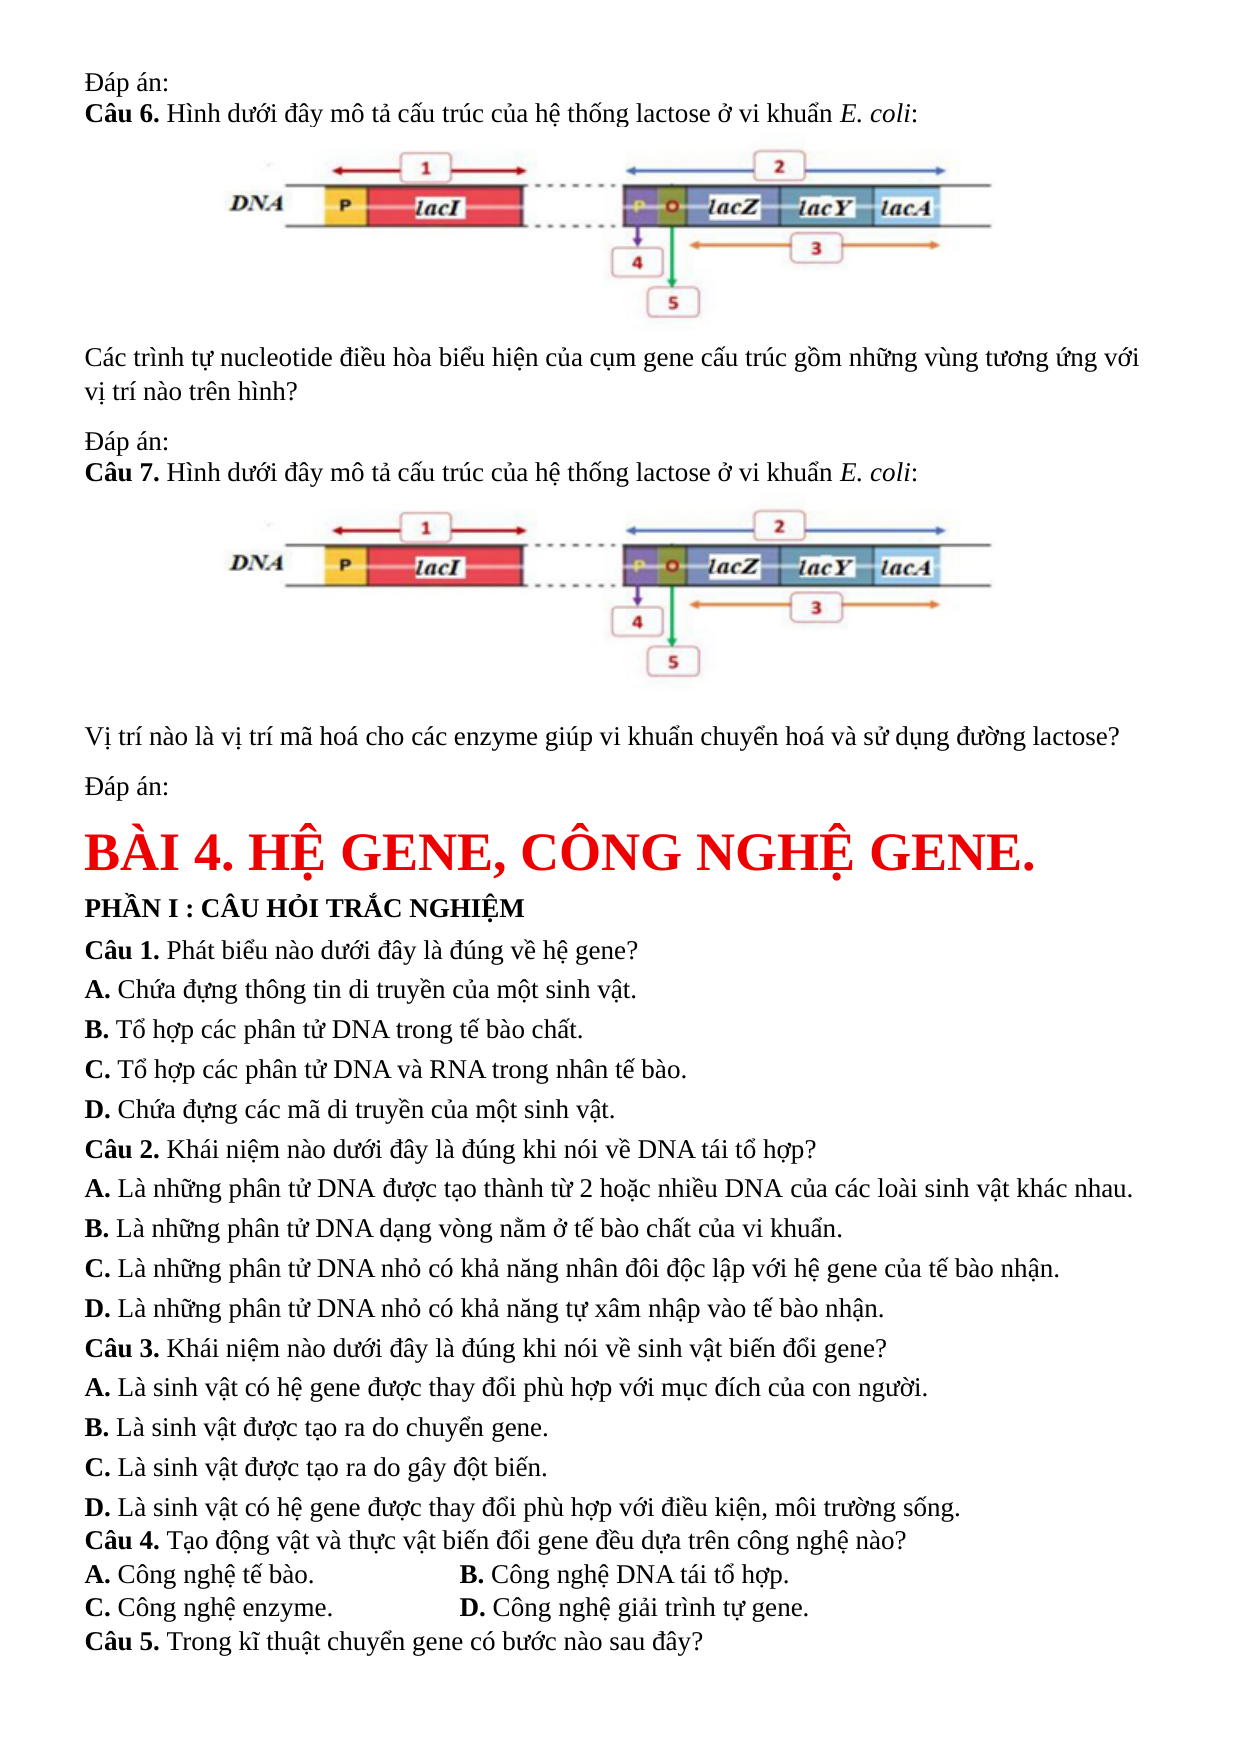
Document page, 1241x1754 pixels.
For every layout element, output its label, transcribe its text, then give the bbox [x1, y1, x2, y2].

text BÀI 4. HỆ GENE, CÔNG NGHỆ GENE. [84, 820, 1153, 883]
text Câu 1. Phát biểu nào dưới đây là đúng về hệ gene? [84, 934, 1153, 965]
text Câu 2. Khái niệm nào dưới đây là đúng khi nói về DNA tái tổ hợp? [84, 1133, 1153, 1164]
text Đáp án: [84, 770, 1153, 801]
text A. Công nghệ tế bào. B. Công nghệ DNA tái tổ hợp. [84, 1558, 1153, 1589]
text Đáp án: [84, 66, 1153, 97]
text Đáp án: [84, 425, 1153, 456]
text C. Là những phân tử DNA nhỏ có khả năng nhân đôi độc lập với hệ gene của tế bào nhận. [84, 1252, 1153, 1283]
text A. Là những phân tử DNA được tạo thành từ 2 hoặc nhiều DNA của các loài sinh vật khác nhau. [84, 1173, 1153, 1204]
text B. Là những phân tử DNA dạng vòng nằm ở tế bào chất của vi khuẩn. [84, 1212, 1153, 1243]
picture [211, 127, 1027, 342]
text C. Tổ hợp các phân tử DNA và RNA trong nhân tế bào. [84, 1053, 1153, 1084]
text D. Là những phân tử DNA nhỏ có khả năng tự xâm nhập vào tế bào nhận. [84, 1292, 1153, 1323]
text Câu 3. Khái niệm nào dưới đây là đúng khi nói về sinh vật biến đổi gene? [84, 1332, 1153, 1363]
text B. Là sinh vật được tạo ra do chuyển gene. [84, 1411, 1153, 1442]
text Vị trí nào là vị trí mã hoá cho các enzyme giúp vi khuẩn chuyển hoá và sử dụng đường lactose? [84, 720, 1153, 751]
text Câu 4. Tạo động vật và thực vật biến đổi gene đều dựa trên công nghệ nào? [84, 1524, 1153, 1556]
text C. Công nghệ enzyme. D. Công nghệ giải trình tự gene. [84, 1592, 1153, 1623]
text A. Là sinh vật có hệ gene được thay đổi phù hợp với mục đích của con người. [84, 1372, 1153, 1403]
text PHẦN I : CÂU HỎI TRẮC NGHIỆM [84, 892, 1153, 923]
picture [211, 487, 1027, 701]
text Câu 6. Hình dưới đây mô tả cấu trúc của hệ thống lactose ở vi khuẩn E. coli: [84, 97, 1153, 128]
text D. Chứa đựng các mã di truyền của một sinh vật. [84, 1093, 1153, 1124]
text B. Tổ hợp các phân tử DNA trong tế bào chất. [84, 1013, 1153, 1044]
text Câu 7. Hình dưới đây mô tả cấu trúc của hệ thống lactose ở vi khuẩn E. coli: [84, 456, 1153, 487]
text A. Chứa đựng thông tin di truyền của một sinh vật. [84, 974, 1153, 1005]
text Câu 5. Trong kĩ thuật chuyển gene có bước nào sau đây? [84, 1625, 1153, 1656]
text D. Là sinh vật có hệ gene được thay đổi phù hợp với điều kiện, môi trường sống. [84, 1491, 1153, 1522]
text Các trình tự nucleotide điều hòa biểu hiện của cụm gene cấu trúc gồm những vùng tương ứng với vị trí nào trên hình? [84, 341, 1153, 406]
text C. Là sinh vật được tạo ra do gây đột biến. [84, 1451, 1153, 1482]
